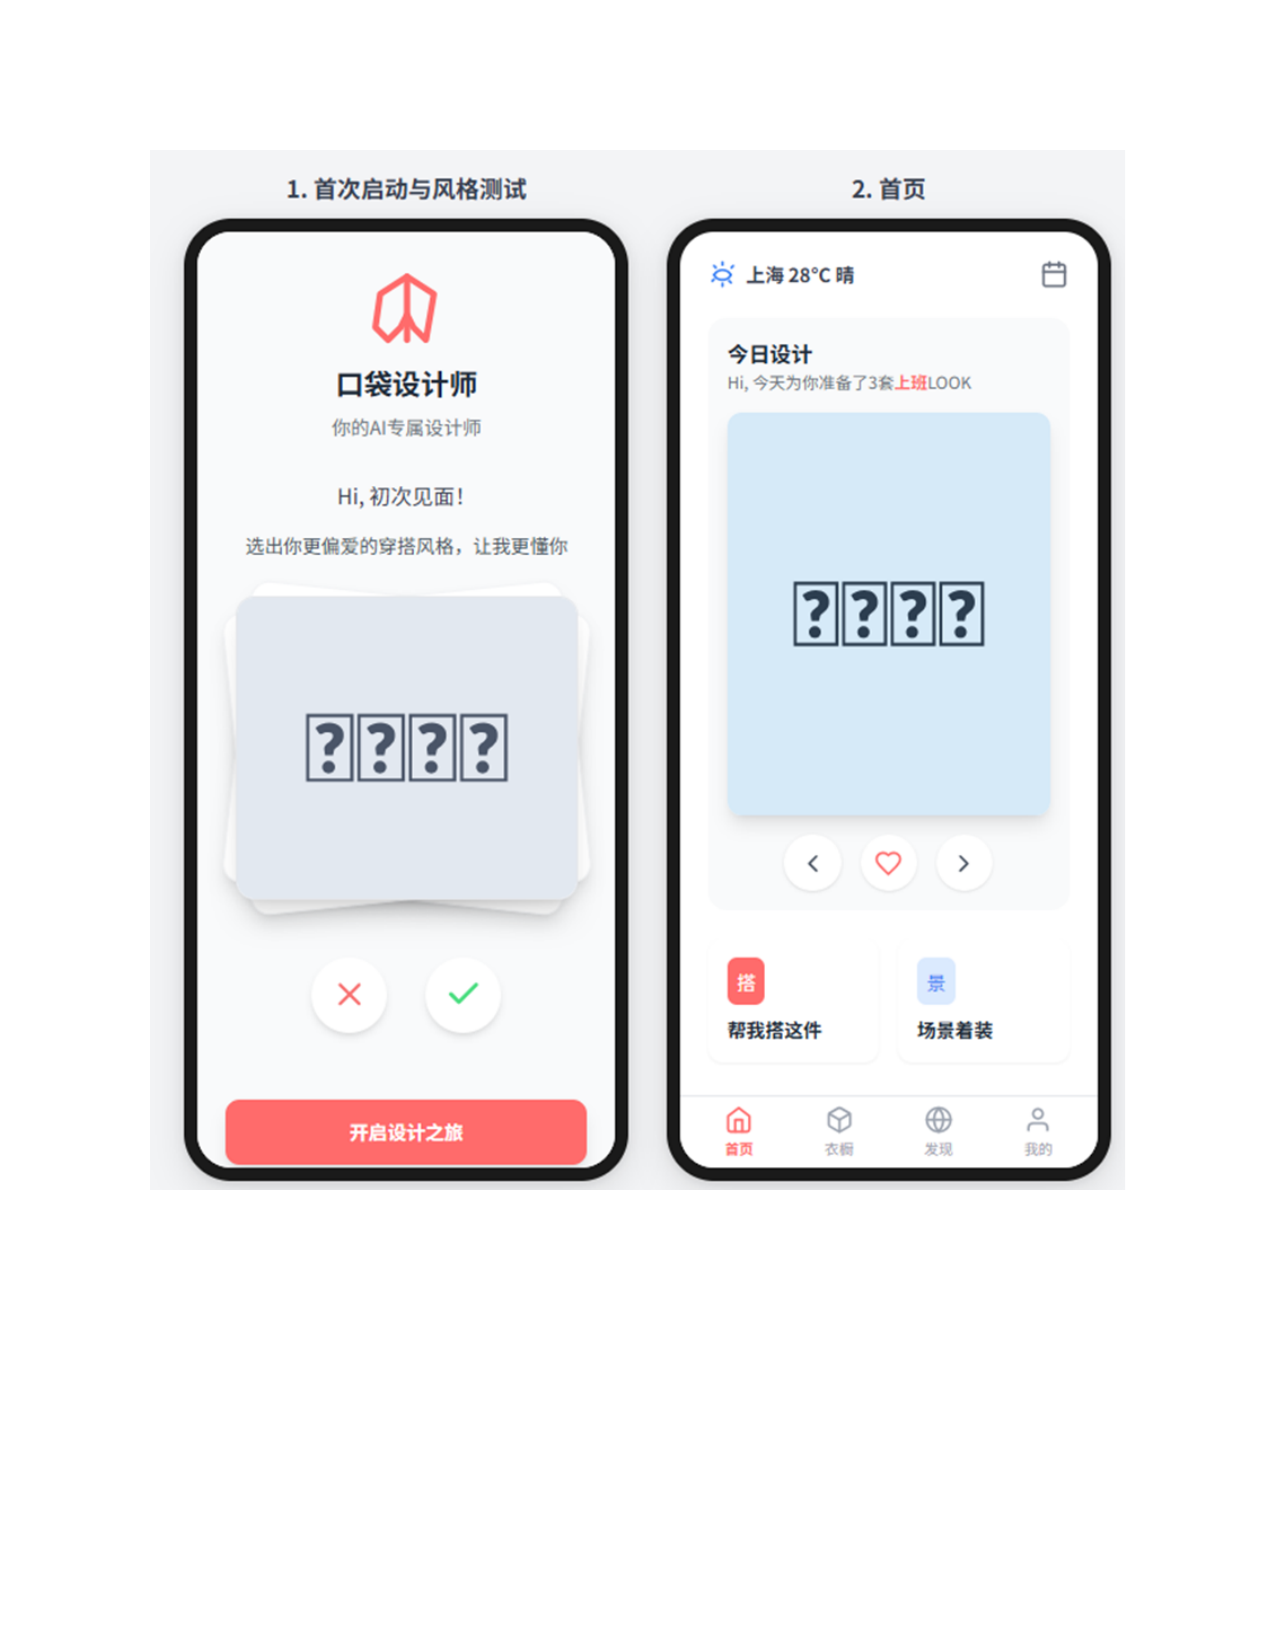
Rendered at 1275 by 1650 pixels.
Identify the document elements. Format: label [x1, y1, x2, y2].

picture [150, 150, 1125, 1190]
